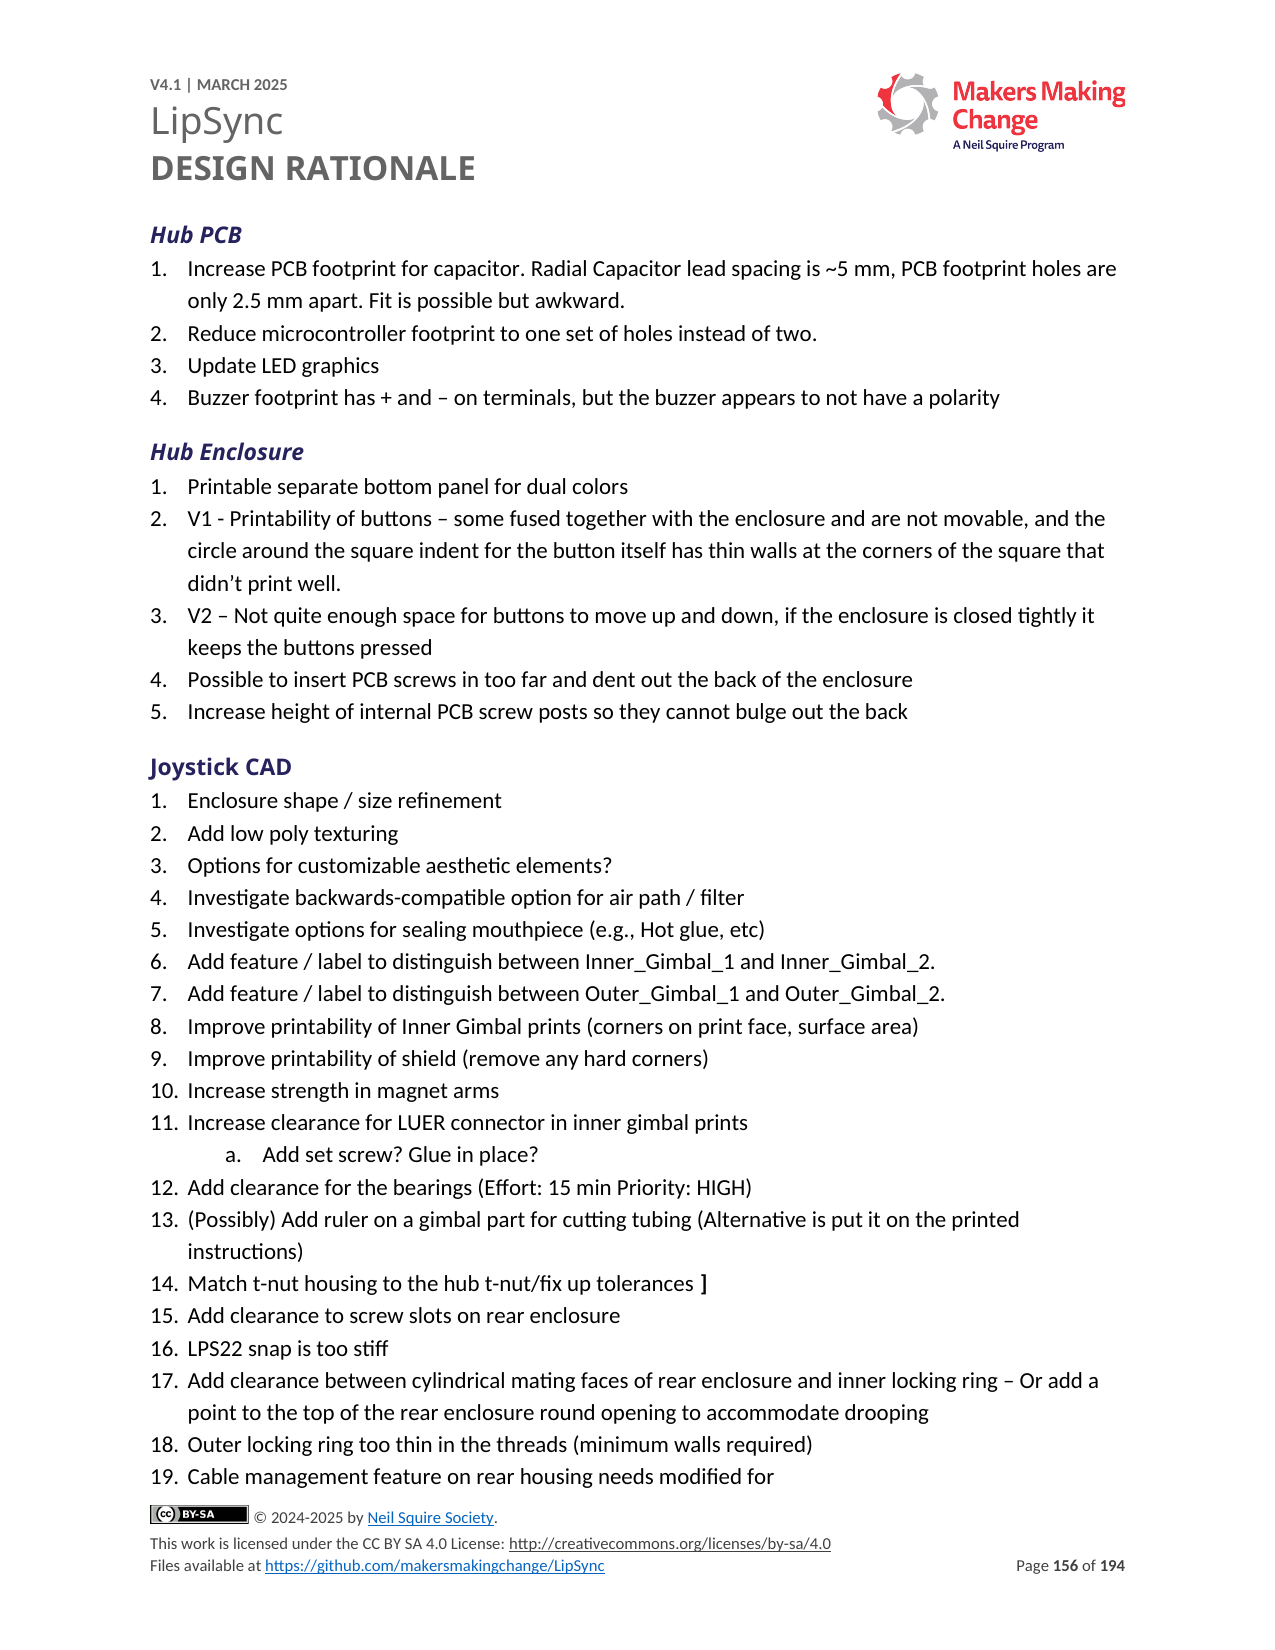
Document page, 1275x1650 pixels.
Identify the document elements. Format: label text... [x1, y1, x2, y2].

list V1 - Printability of buttons – some fused together with the enclosure and are not movable, and the circle around the square indent for the button itself has thin walls at the corners of the square that didn’t print well. [150, 504, 1125, 597]
list Increase clearance for LUER connector in inner gimbal prints [150, 1108, 1125, 1136]
list Increase height of internal PCB screw posts so they cannot bulge out the back [150, 697, 1125, 726]
list Add clearance for the bearings (Effort: 15 min Priority: HIGH) [150, 1173, 1125, 1201]
list Improve printability of Inner Gimbal prints (corners on print face, surface area) [150, 1012, 1125, 1040]
list Reduce microcontroller footprint to one set of holes instead of two. [150, 319, 1125, 347]
list Update LED graphics [150, 351, 1125, 379]
list Enclosure shape / size refinement [150, 786, 1125, 814]
list Match t-nut housing to the hub t-nut/fix up tolerances ] [150, 1269, 1125, 1297]
subtitle Joystick CAD [150, 751, 1125, 782]
list Printable separate bottom panel for dual colors [150, 472, 1125, 500]
list Improve printability of shield (remove any hard corners) [150, 1044, 1125, 1072]
list Possible to insert PCB screws in too far and dent out the back of the enclosure [150, 665, 1125, 693]
list Increase PCB footprint for capacitor. Radial Capacitor lead spacing is ~5 mm, PCB footprint holes are only 2.5 mm apart. Fit is possible but awkward. [150, 254, 1125, 315]
list Add feature / label to distinguish between Inner_Gimbal_1 and Inner_Gimbal_2. [150, 947, 1125, 975]
list Add set screw? Glue in place? [225, 1141, 1125, 1168]
list Increase strength in magnet arms [150, 1076, 1125, 1104]
list V2 – Not quite enough space for buttons to move up and down, if the enclosure is closed tightly it keeps the buttons pressed [150, 601, 1125, 661]
list Outer locking ring too thin in the threads (minimum walls required) [150, 1430, 1125, 1458]
list Add clearance between cylindrical mating faces of rear enclosure and inner locking ring – Or add a point to the top of the rear enclosure round opening to accommodate drooping [150, 1366, 1125, 1426]
picture [877, 73, 1125, 152]
list Investigate backwards-compatible option for air path / filter [150, 883, 1125, 911]
list Add clearance to screw slots on rear enclosure [150, 1301, 1125, 1329]
list Buzzer footprint has + and – on terminals, but the buzzer appears to not have a polarity [150, 383, 1125, 411]
list LPS22 snap is too stiff [150, 1334, 1125, 1362]
list Add feature / label to distinguish between Outer_Gimbal_1 and Outer_Gimbal_2. [150, 979, 1125, 1008]
list Add low poly texturing [150, 819, 1125, 847]
picture [150, 1505, 249, 1524]
list Options for customizable aesthetic elements? [150, 851, 1125, 879]
subtitle Hub Enclosure [150, 436, 1125, 467]
list Cable management feature on rear housing needs modified for [150, 1462, 1125, 1490]
list (Possibly) Add ruler on a gimbal part for cutting tubing (Alternative is put it on the printed instructions) [150, 1205, 1125, 1265]
subtitle Hub PCB [150, 218, 1125, 250]
list Investigate options for sealing mouthpiece (e.g., Hot glue, etc) [150, 915, 1125, 943]
